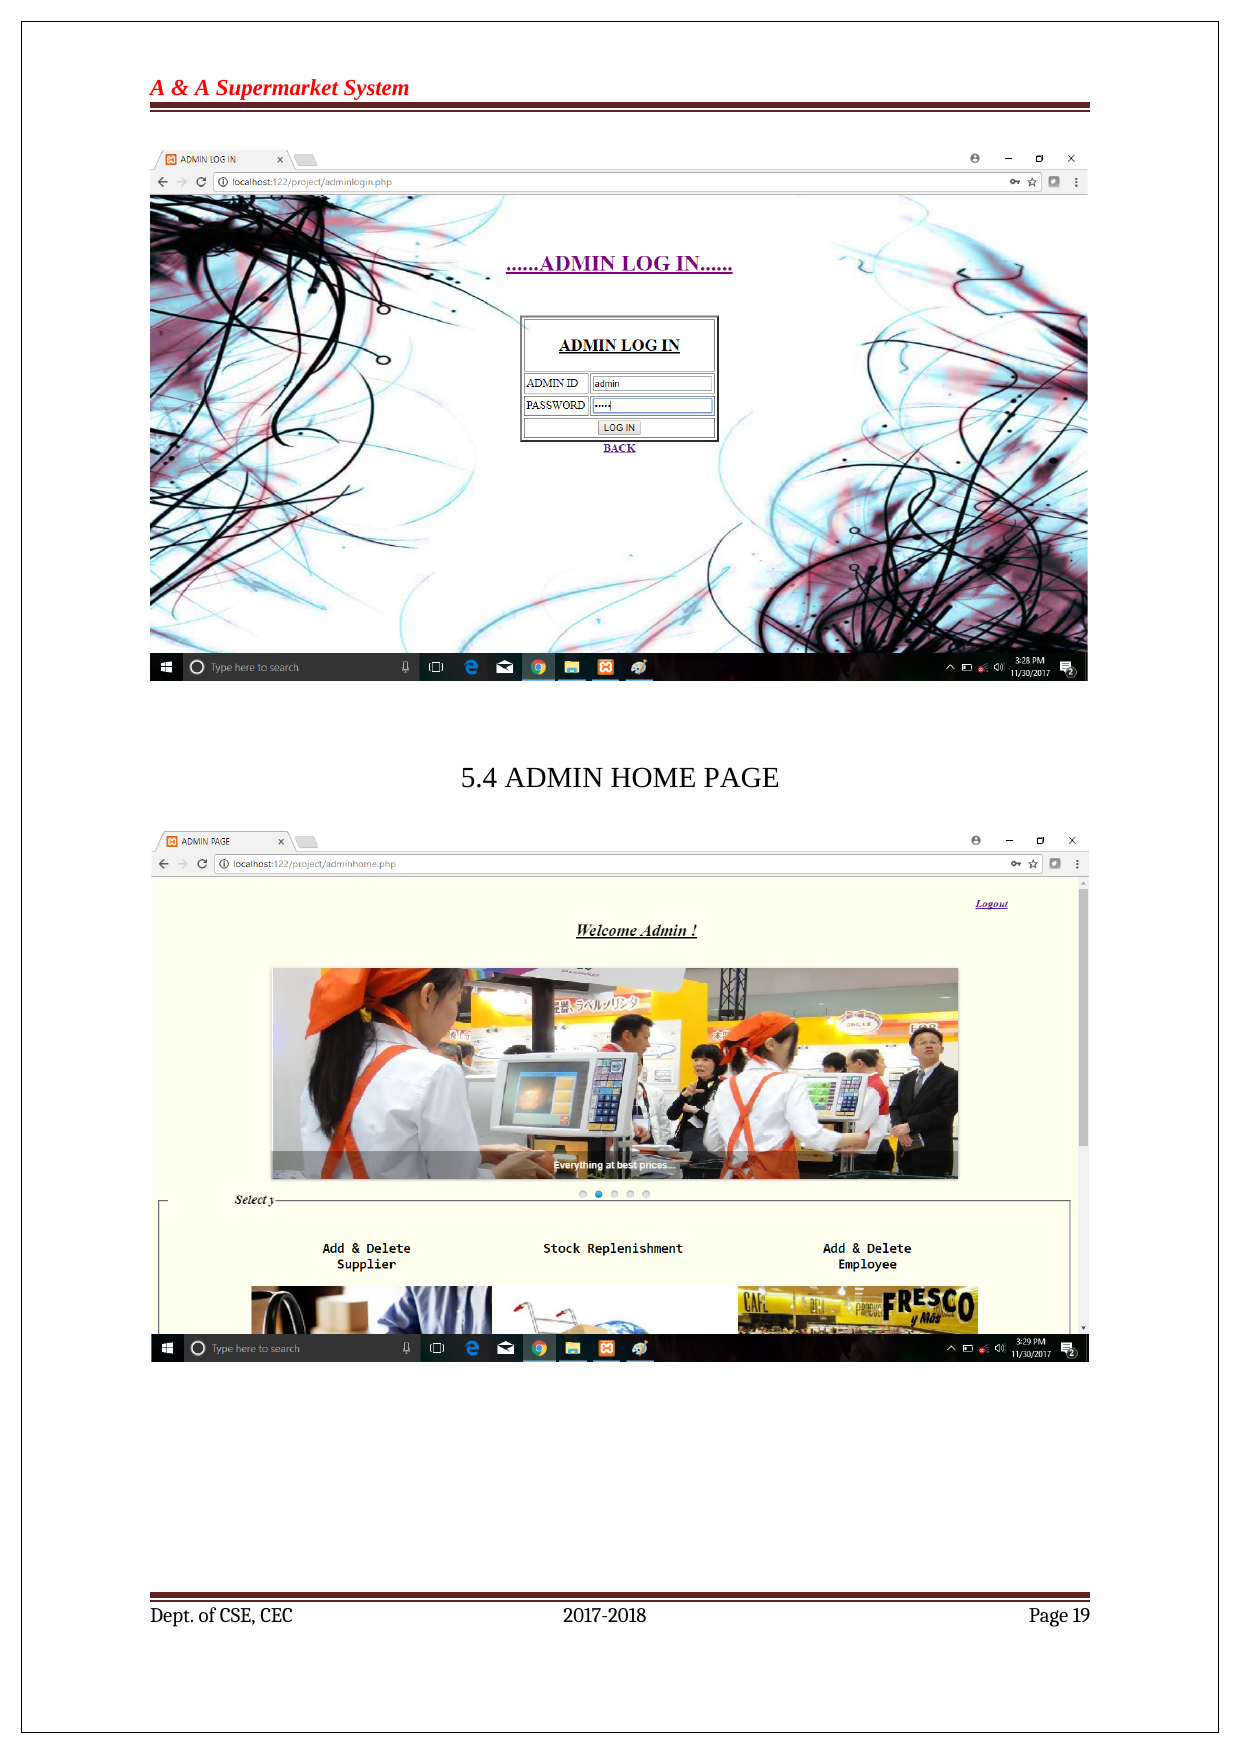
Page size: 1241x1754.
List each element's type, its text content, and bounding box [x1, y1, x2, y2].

text 5.4 ADMIN HOME PAGE [150, 760, 1090, 794]
picture [150, 150, 1088, 713]
picture [151, 831, 1089, 1394]
